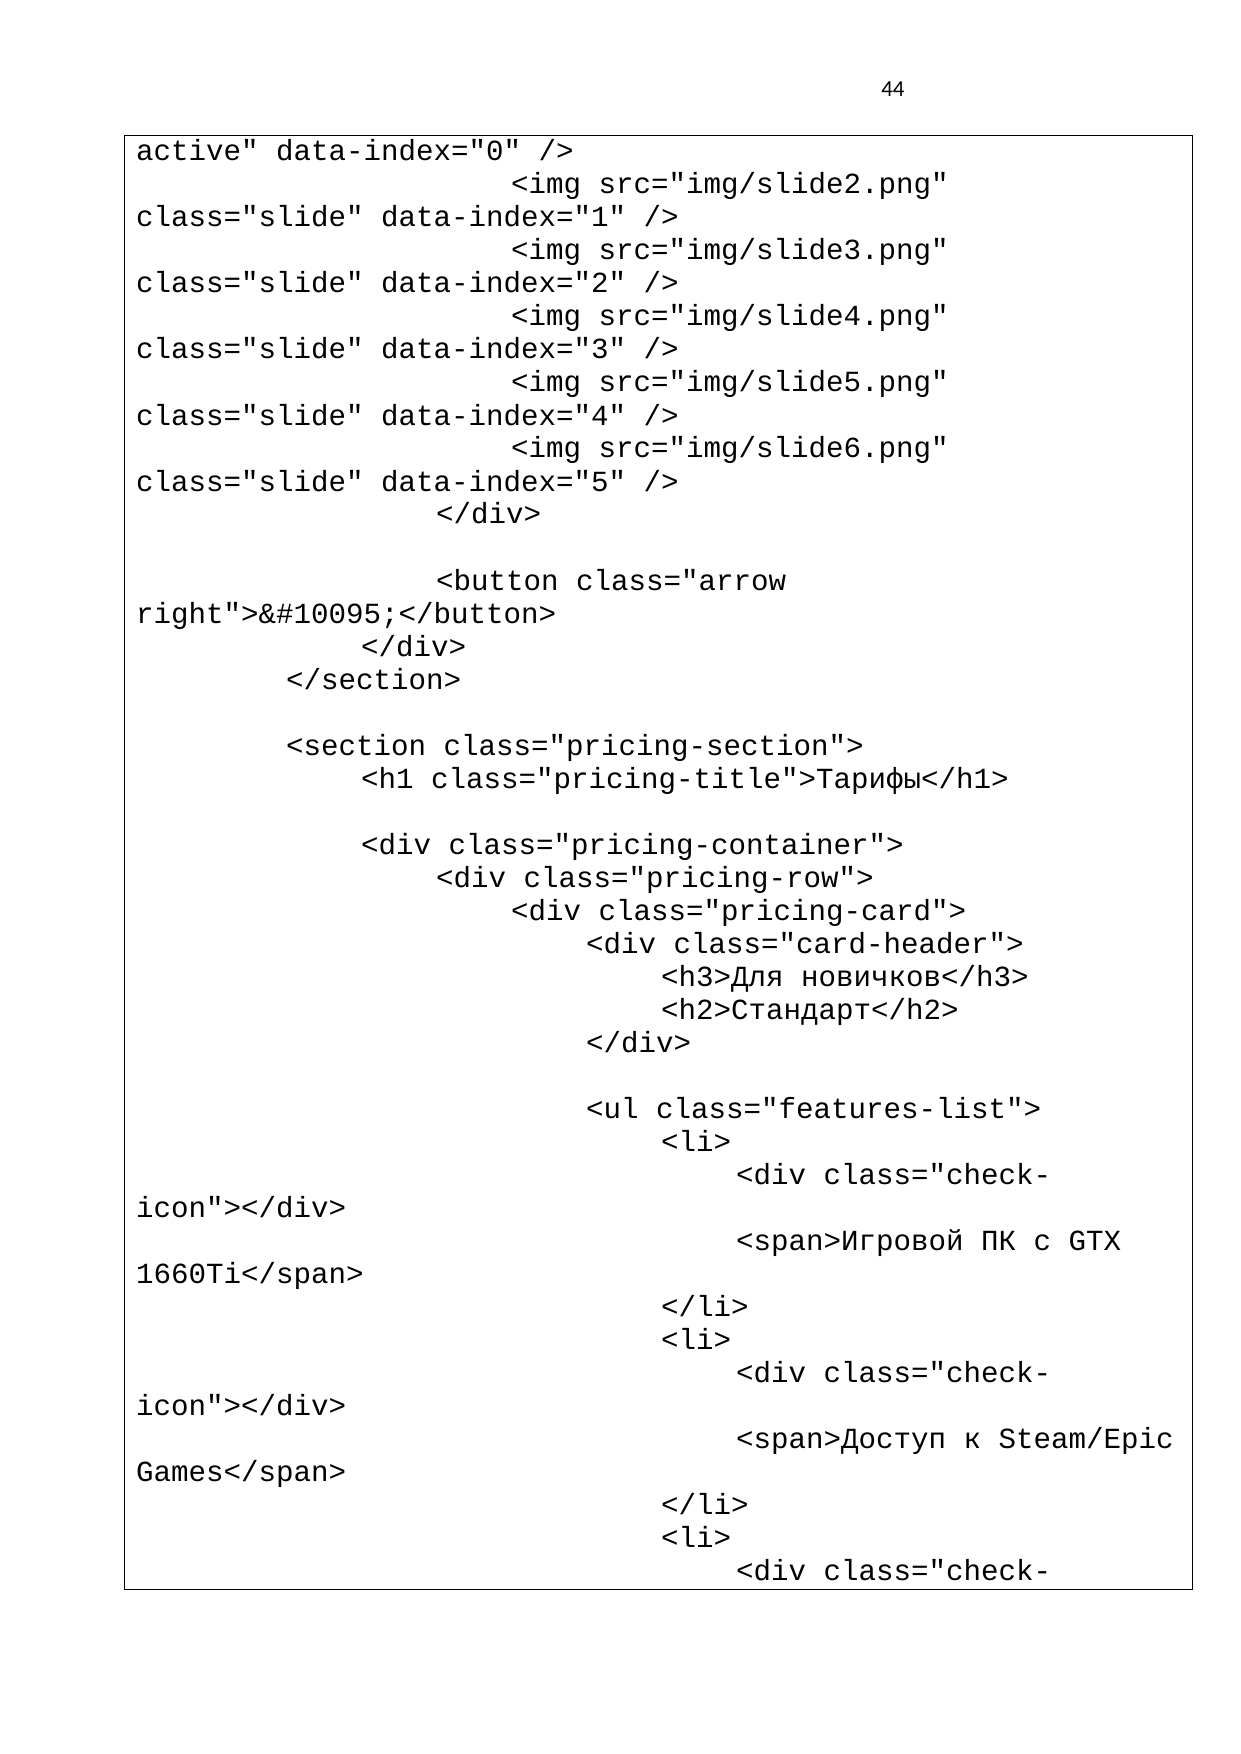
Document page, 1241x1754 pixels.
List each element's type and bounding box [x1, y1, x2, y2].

table_header [125, 136, 1192, 1589]
